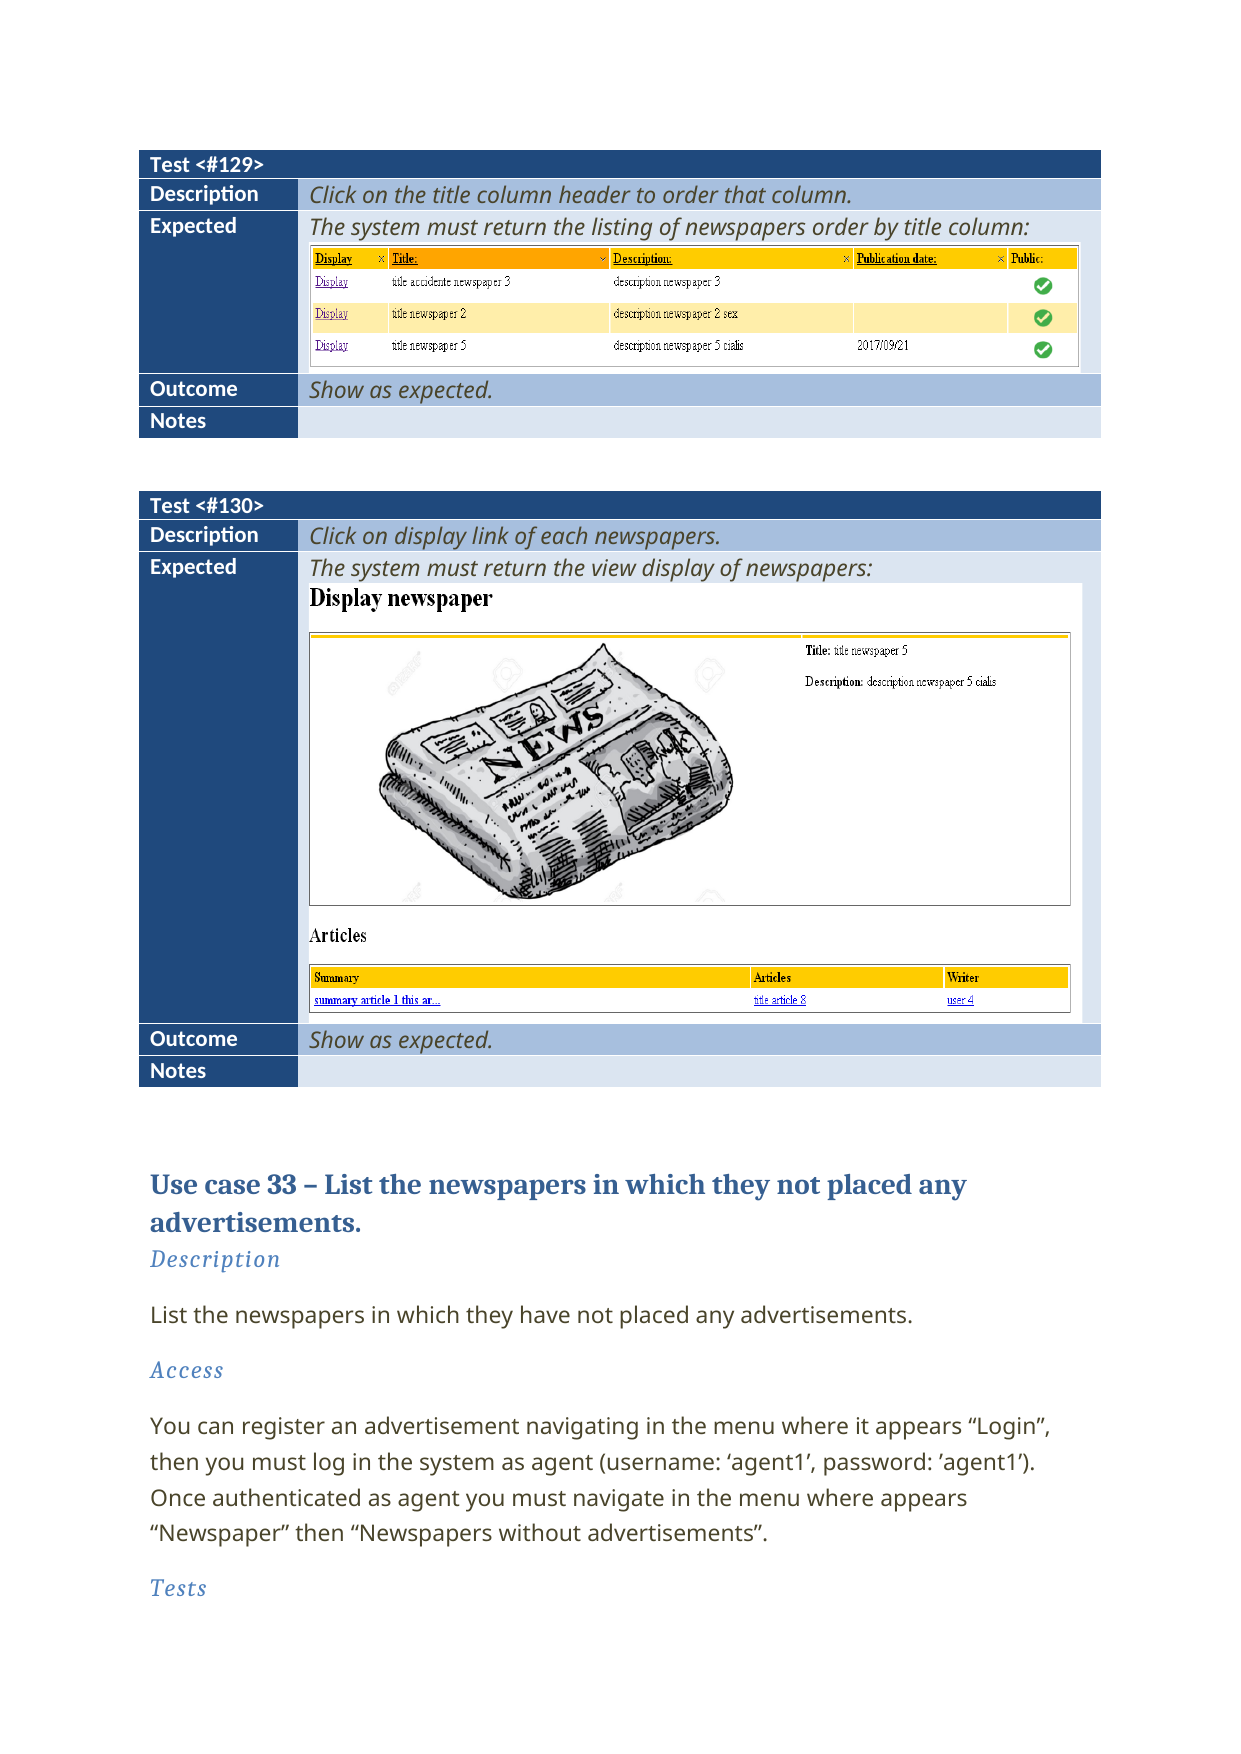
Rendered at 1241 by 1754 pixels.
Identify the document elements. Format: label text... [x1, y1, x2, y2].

picture [308, 583, 1083, 1023]
table_cell Expected [139, 552, 298, 1023]
table_cell Notes [139, 1056, 298, 1087]
table_header Test <#130> [139, 491, 1101, 519]
text You can register an advertisement navigating in the menu where it appears “Login”, then you must log in the system as agent (username: ‘agent1’, password: ’agent1’). Once authenticated as agent you must navigate in the menu where appears “Newspaper” then “Newspapers without advertisements”. [150, 1409, 1090, 1549]
table_cell [298, 1056, 1101, 1087]
table_cell Click on the title column header to order that column. [298, 179, 1101, 210]
table_cell Show as expected. [298, 1024, 1101, 1055]
subtitle Description [150, 1245, 1090, 1274]
table_cell Show as expected. [298, 374, 1101, 406]
table_cell The system must return the view display of newspapers: [298, 552, 1101, 1023]
table_cell The system must return the listing of newspapers order by title column: [298, 211, 1101, 373]
table_cell Expected [139, 211, 298, 373]
subtitle Access [150, 1356, 1090, 1384]
table_cell Click on display link of each newspapers. [298, 520, 1101, 551]
table_cell [298, 407, 1101, 438]
subtitle Tests [150, 1574, 1090, 1603]
table_cell Description [139, 520, 298, 551]
table_cell Outcome [139, 1024, 298, 1055]
table_cell Notes [139, 407, 298, 438]
text List the newspapers in which they have not placed any advertisements. [150, 1299, 1090, 1330]
subtitle Use case 33 – List the newspapers in which they not placed any advertisements. [150, 1168, 1090, 1240]
table_cell Outcome [139, 374, 298, 406]
picture [308, 242, 1081, 374]
table_cell Description [139, 179, 298, 210]
table_header Test <#129> [139, 150, 1101, 178]
